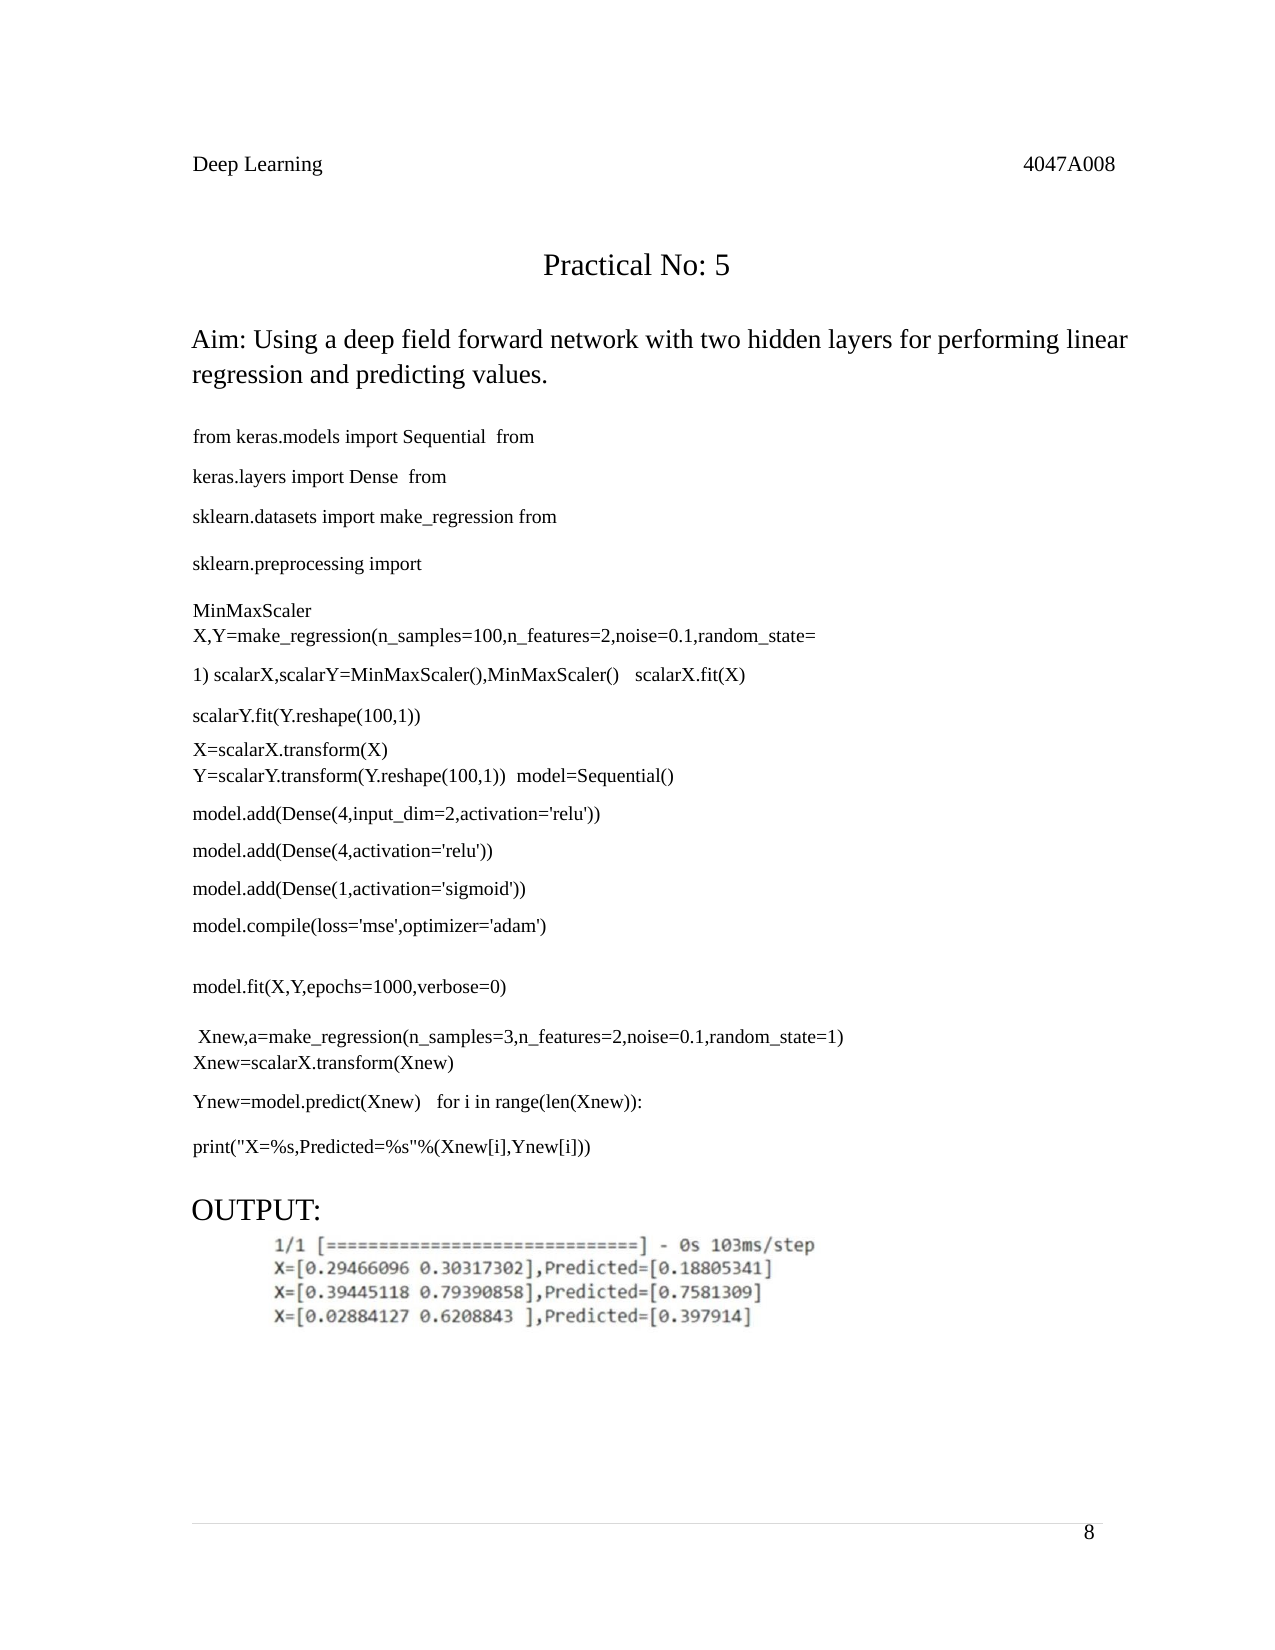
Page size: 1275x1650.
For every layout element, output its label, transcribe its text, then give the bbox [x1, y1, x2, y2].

text Practical No: 5 [194, 246, 1079, 282]
text OUTPUT: [191, 1191, 1137, 1227]
text X,Y=make_regression(n_samples=100,n_features=2,noise=0.1,random_state= 1) scalarX,scalarY=MinMaxScaler(),MinMaxScaler() scalarX.fit(X) scalarY.fit(Y.reshape(100,1)) [192, 624, 833, 730]
text Xnew=scalarX.transform(Xnew) [192, 1051, 906, 1074]
text X=scalarX.transform(X) [192, 738, 906, 761]
text Xnew,a=make_regression(n_samples=3,n_features=2,noise=0.1,random_state=1) [192, 1025, 906, 1048]
text Deep Learning 4047A008 [192, 151, 1137, 176]
text Ynew=model.predict(Xnew) for i in range(len(Xnew)): [192, 1090, 643, 1113]
text from keras.models import Sequential from keras.layers import Dense from sklearn.datasets import make_regression from sklearn.preprocessing import [192, 425, 558, 576]
text print("X=%s,Predicted=%s"%(Xnew[i],Ynew[i])) [192, 1135, 906, 1158]
text MinMaxScaler [192, 598, 906, 621]
text Y=scalarY.transform(Y.reshape(100,1)) model=Sequential() model.add(Dense(4,input_dim=2,activation='relu')) model.add(Dense(4,activation='relu')) model.add(Dense(1,activation='sigmoid')) model.compile(loss='mse',optimizer='adam') model.fit(X,Y,epochs=1000,verbose=0) [192, 764, 675, 1000]
text Aim: Using a deep field forward network with two hidden layers for performing linear regression and predicting values. [191, 323, 1130, 389]
picture [220, 1230, 1126, 1337]
